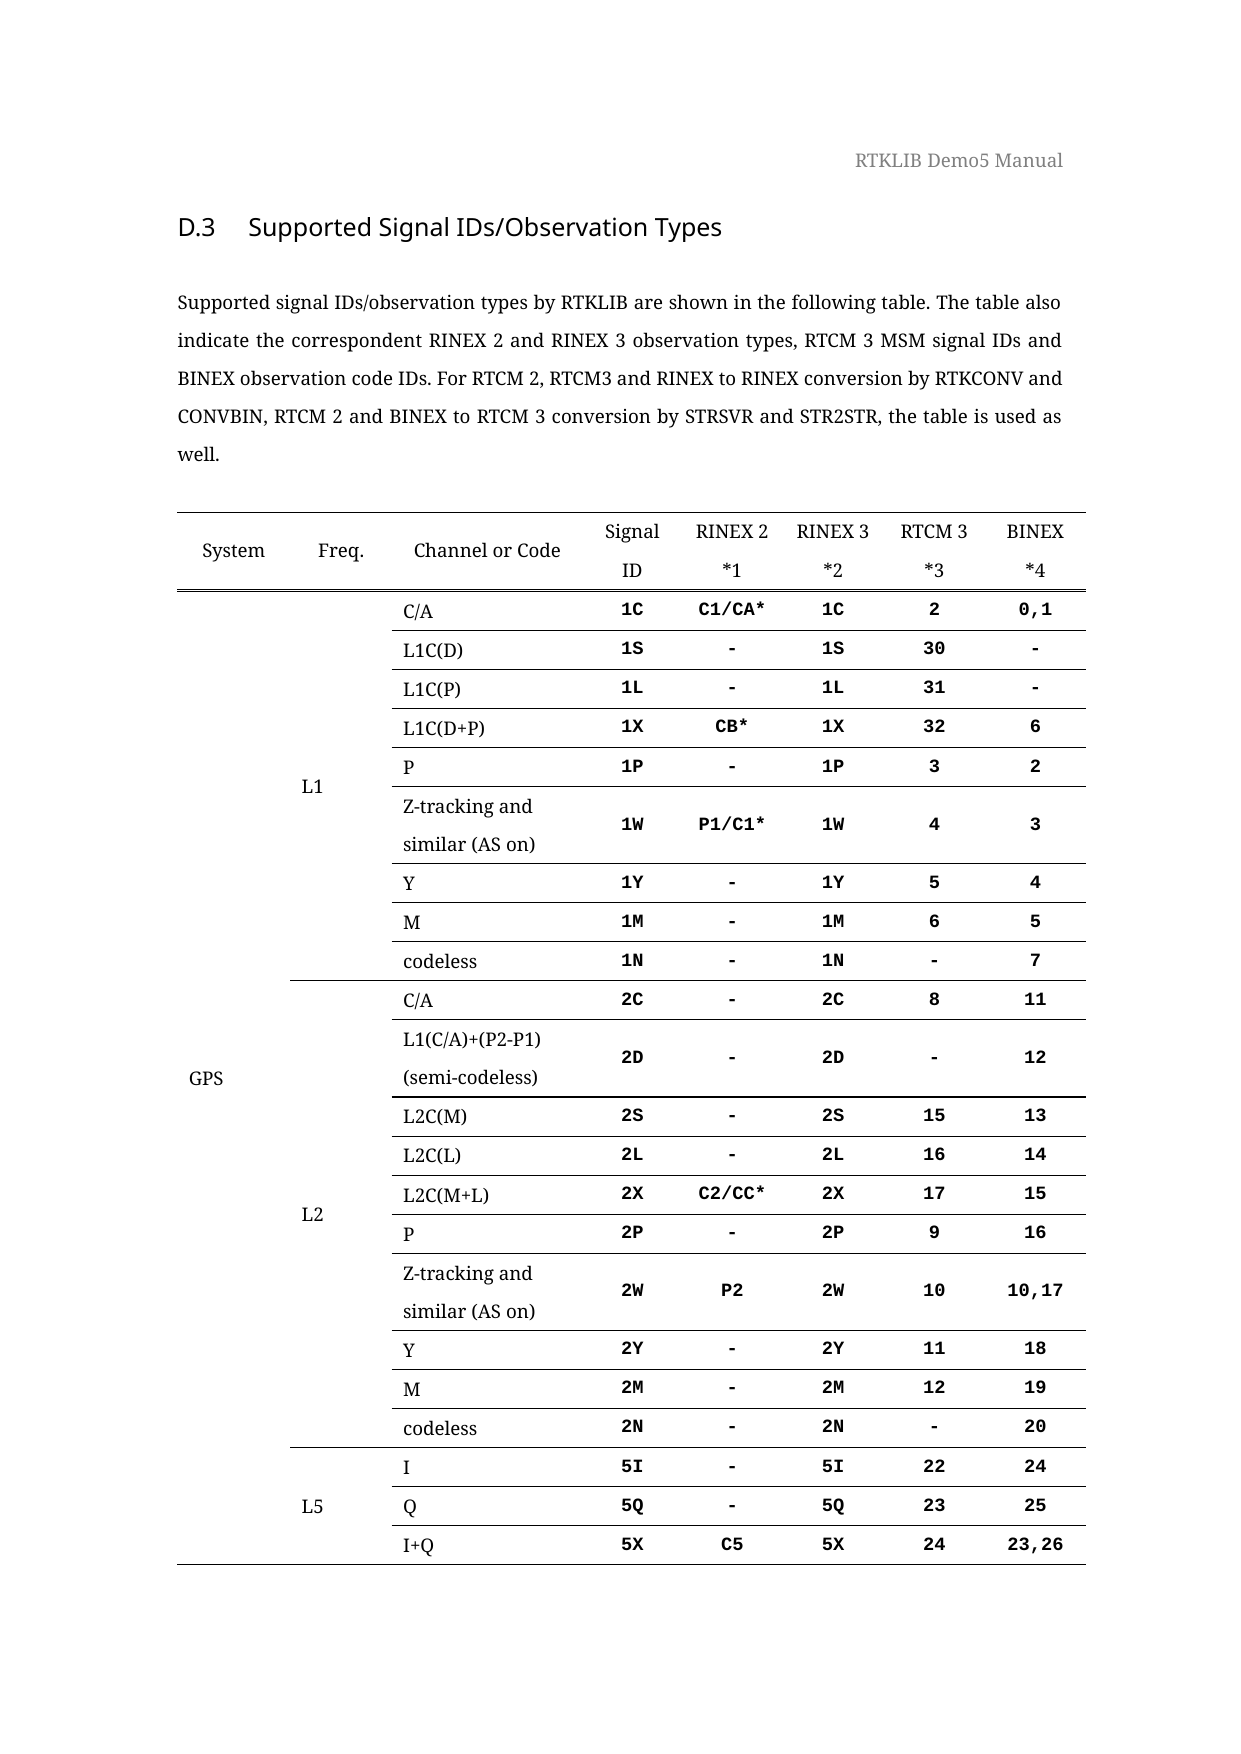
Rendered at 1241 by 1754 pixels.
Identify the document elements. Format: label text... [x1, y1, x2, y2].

subtitle D.3 Supported Signal IDs/Observation Types [177, 207, 1063, 245]
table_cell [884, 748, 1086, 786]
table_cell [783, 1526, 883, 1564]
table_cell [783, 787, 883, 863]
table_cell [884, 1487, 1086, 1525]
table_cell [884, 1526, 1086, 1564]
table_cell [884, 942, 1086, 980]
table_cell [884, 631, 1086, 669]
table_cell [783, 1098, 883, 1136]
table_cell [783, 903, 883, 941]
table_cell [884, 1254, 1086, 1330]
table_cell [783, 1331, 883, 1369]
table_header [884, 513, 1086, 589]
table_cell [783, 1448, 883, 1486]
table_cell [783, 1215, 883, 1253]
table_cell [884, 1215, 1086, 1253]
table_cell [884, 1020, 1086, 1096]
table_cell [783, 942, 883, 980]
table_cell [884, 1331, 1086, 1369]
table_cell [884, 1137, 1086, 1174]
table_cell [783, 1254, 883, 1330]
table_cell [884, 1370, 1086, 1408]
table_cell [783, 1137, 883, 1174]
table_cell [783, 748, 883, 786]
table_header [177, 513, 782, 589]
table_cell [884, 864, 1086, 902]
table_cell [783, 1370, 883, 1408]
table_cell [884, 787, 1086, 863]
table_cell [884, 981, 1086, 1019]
text Supported signal IDs/observation types by RTKLIB are shown in the following table. The table also indicate the correspondent RINEX 2 and RINEX 3 observation types, RTCM 3 MSM signal IDs and BINEX observation code IDs. For RTCM 2, RTCM3 and RINEX to RINEX conversion by RTKCONV and CONVBIN, RTCM 2 and BINEX to RTCM 3 conversion by STRSVR and STR2STR, the table is used as well. [177, 283, 1063, 473]
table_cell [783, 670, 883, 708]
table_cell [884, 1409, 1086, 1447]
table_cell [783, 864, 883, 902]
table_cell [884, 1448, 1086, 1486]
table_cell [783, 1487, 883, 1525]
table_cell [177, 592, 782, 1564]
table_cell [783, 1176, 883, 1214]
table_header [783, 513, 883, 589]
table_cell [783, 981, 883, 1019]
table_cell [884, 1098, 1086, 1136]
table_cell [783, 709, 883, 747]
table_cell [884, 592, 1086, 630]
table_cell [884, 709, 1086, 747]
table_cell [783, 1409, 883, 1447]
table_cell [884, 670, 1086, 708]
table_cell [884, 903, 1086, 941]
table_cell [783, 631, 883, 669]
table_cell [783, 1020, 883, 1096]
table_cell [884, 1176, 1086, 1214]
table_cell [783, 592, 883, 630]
